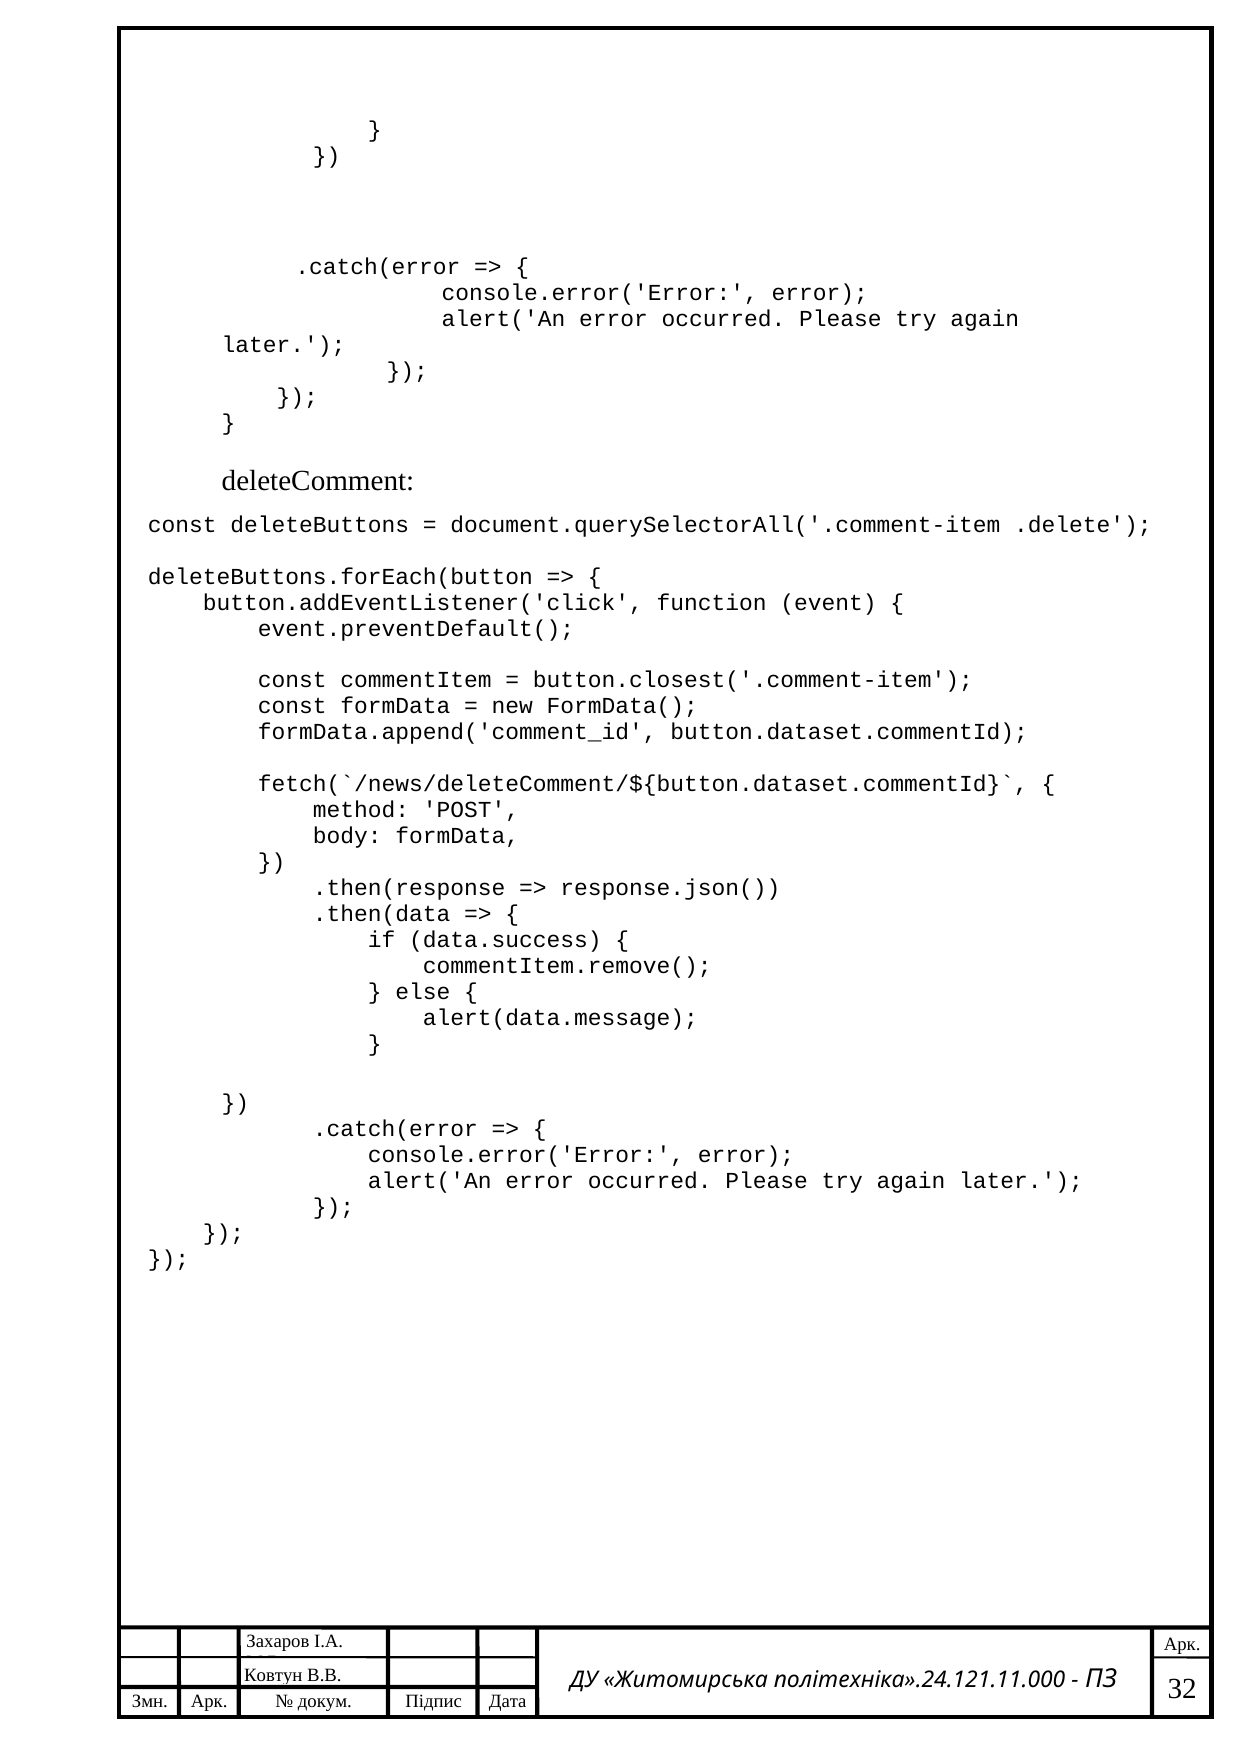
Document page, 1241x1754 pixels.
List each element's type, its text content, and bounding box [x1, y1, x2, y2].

text const deleteButtons = document.querySelectorAll('.comment-item .delete'); deleteButtons.forEach(button => { button.addEventListener('click', function (event) { event.preventDefault(); const commentItem = button.closest('.comment-item'); const formData = new FormData(); formData.append('comment_id', button.dataset.commentId); fetch(`/news/deleteComment/${button.dataset.commentId}`, { method: 'POST', body: formData, }) .then(response => response.json()) .then(data => { if (data.success) { commentItem.remove(); } else { alert(data.message); } [148, 513, 1152, 1091]
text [148, 118, 1152, 203]
text .catch(error => { console.error('Error:', error); alert('An error occurred. Please try again later.'); }); }); } [221, 255, 1152, 437]
text deleteComment: [148, 463, 1152, 496]
text }) .catch(error => { console.error('Error:', error); alert('An error occurred. Please try again later.'); }); }); }); [148, 1091, 1152, 1273]
